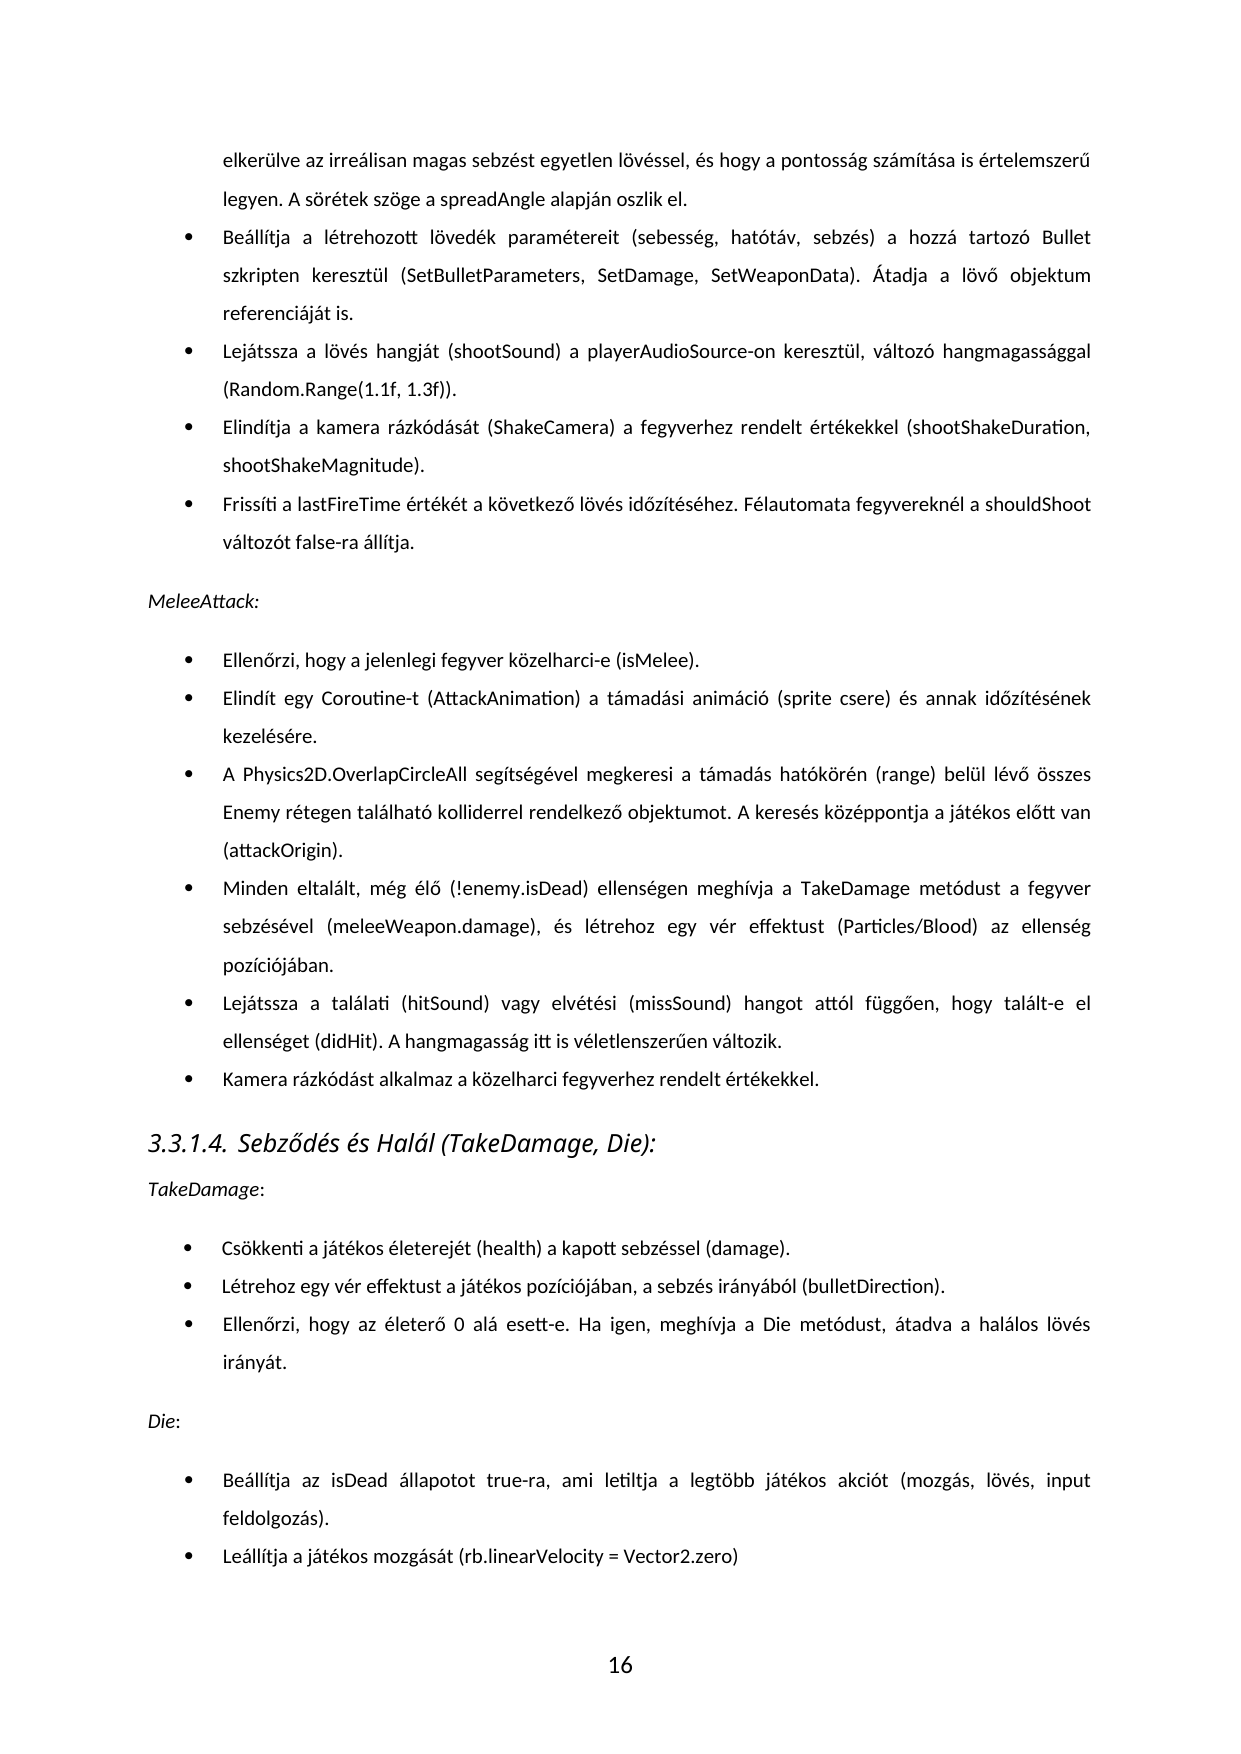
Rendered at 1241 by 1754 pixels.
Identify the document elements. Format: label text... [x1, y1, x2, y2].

list Lejátssza a lövés hangját (shootSound) a playerAudioSource-on keresztül, változó hangmagassággal (Random.Range(1.1f, 1.3f)). [185, 338, 1092, 402]
list Csökkenti a játékos életerejét (health) a kapott sebzéssel (damage). [184, 1235, 1092, 1261]
list Frissíti a lastFireTime értékét a következő lövés időzítéséhez. Félautomata fegyvereknél a shouldShoot változót false-ra állítja. [185, 491, 1092, 554]
text MeleeAttack: [148, 588, 1092, 613]
list Ellenőrzi, hogy az életerő 0 alá esett-e. Ha igen, meghívja a Die metódust, átadva a halálos lövés irányát. [185, 1311, 1092, 1375]
list Minden eltalált, még élő (!enemy.isDead) ellenségen meghívja a TakeDamage metódust a fegyver sebzésével (meleeWeapon.damage), és létrehoz egy vér effektust (Particles/Blood) az ellenség pozíciójában. [185, 876, 1092, 977]
list Leállítja a játékos mozgását (rb.linearVelocity = Vector2.zero) [185, 1544, 1092, 1569]
list Létrehoz egy vér effektust a játékos pozíciójában, a sebzés irányából (bulletDirection). [184, 1273, 1092, 1299]
list Beállítja a létrehozott lövedék paramétereit (sebesség, hatótáv, sebzés) a hozzá tartozó Bullet szkripten keresztül (SetBulletParameters, SetDamage, SetWeaponData). Átadja a lövő objektum referenciáját is. [185, 224, 1092, 326]
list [185, 148, 1092, 211]
text TakeDamage: [148, 1176, 1092, 1202]
list Elindítja a kamera rázkódását (ShakeCamera) a fegyverhez rendelt értékekkel (shootShakeDuration, shootShakeMagnitude). [185, 414, 1092, 478]
list Kamera rázkódást alkalmaz a közelharci fegyverhez rendelt értékekkel. [185, 1066, 1092, 1092]
list A Physics2D.OverlapCircleAll segítségével megkeresi a támadás hatókörén (range) belül lévő összes Enemy rétegen található kolliderrel rendelkező objektumot. A keresés középpontja a játékos előtt van (attackOrigin). [185, 761, 1092, 863]
list Elindít egy Coroutine-t (AttackAnimation) a támadási animáció (sprite csere) és annak időzítésének kezelésére. [185, 685, 1092, 748]
list Ellenőrzi, hogy a jelenlegi fegyver közelharci-e (isMelee). [185, 647, 1092, 672]
text Die: [148, 1408, 1092, 1434]
list Lejátssza a találati (hitSound) vagy elvétési (missSound) hangot attól függően, hogy talált-e el ellenséget (didHit). A hangmagasság itt is véletlenszerűen változik. [185, 990, 1092, 1053]
list Beállítja az isDead állapotot true-ra, ami letiltja a legtöbb játékos akciót (mozgás, lövés, input feldolgozás). [185, 1467, 1092, 1531]
subtitle Sebződés és Halál (TakeDamage, Die): [148, 1125, 1092, 1159]
